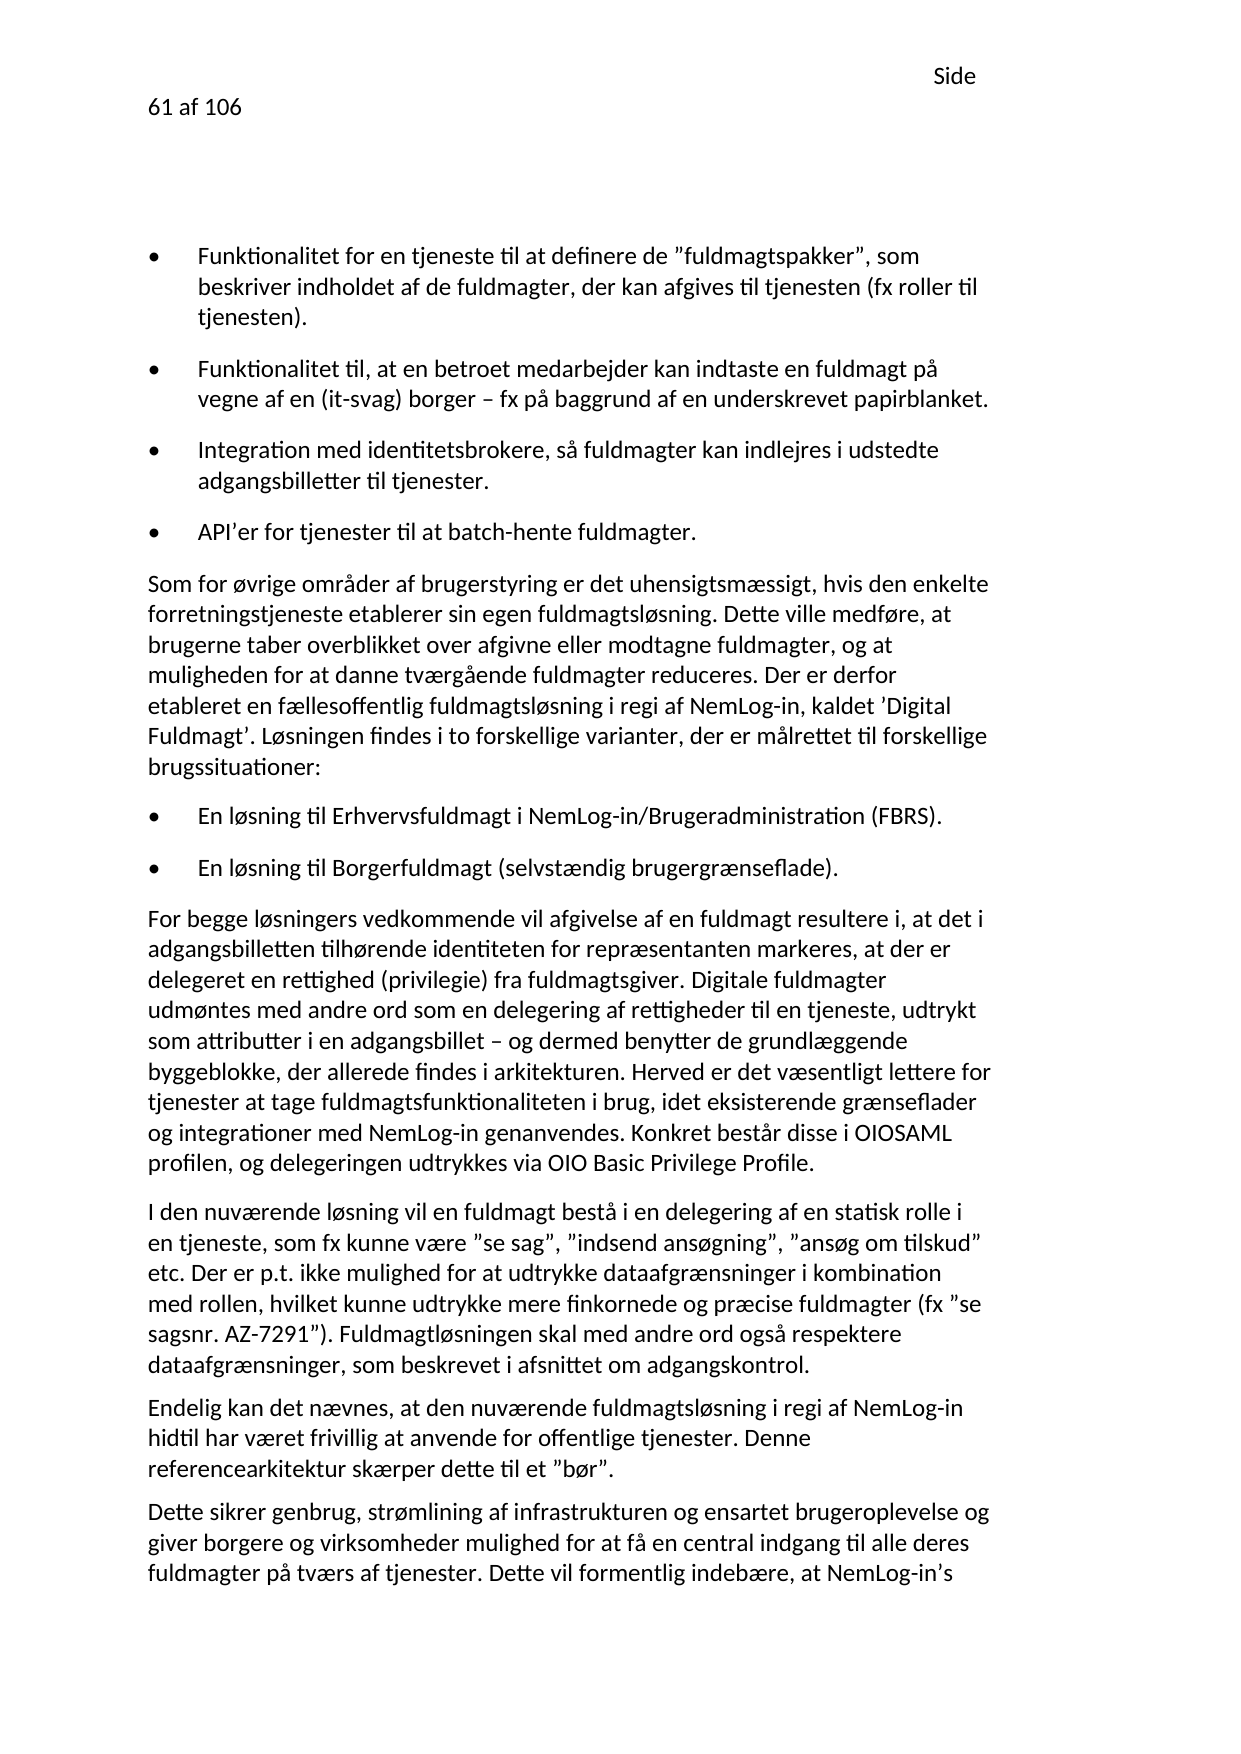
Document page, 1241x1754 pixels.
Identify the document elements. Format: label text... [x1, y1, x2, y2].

text For begge løsningers vedkommende vil afgivelse af en fuldmagt resultere i, at det i adgangsbilletten tilhørende identiteten for repræsentanten markeres, at der er delegeret en rettighed (privilegie) fra fuldmagtsgiver. Digitale fuldmagter udmøntes med andre ord som en delegering af rettigheder til en tjeneste, udtrykt som attributter i en adgangsbillet – og dermed benytter de grundlæggende byggeblokke, der allerede findes i arkitekturen. Herved er det væsentligt lettere for tjenester at tage fuldmagtsfunktionaliteten i brug, idet eksisterende grænseflader og integrationer med NemLog-in genanvendes. Konkret består disse i OIOSAML profilen, og delegeringen udtrykkes via OIO Basic Privilege Profile. [148, 903, 992, 1178]
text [148, 1496, 992, 1588]
list Integration med identitetsbrokere, så fuldmagter kan indlejres i udstedte adgangsbilletter til tjenester. [148, 435, 992, 496]
list Funktionalitet til, at en betroet medarbejder kan indtaste en fuldmagt på vegne af en (it-svag) borger – fx på baggrund af en underskrevet papirblanket. [148, 353, 992, 414]
list En løsning til Borgerfuldmagt (selvstændig brugergrænseflade). [148, 852, 992, 882]
list API’er for tjenester til at batch-hente fuldmagter. [148, 517, 992, 547]
text Endelig kan det nævnes, at den nuværende fuldmagtsløsning i regi af NemLog-in hidtil har været frivillig at anvende for offentlige tjenester. Denne referencearkitektur skærper dette til et ”bør”. [148, 1392, 992, 1484]
text I den nuværende løsning vil en fuldmagt bestå i en delegering af en statisk rolle i en tjeneste, som fx kunne være ”se sag”, ”indsend ansøgning”, ”ansøg om tilskud” etc. Der er p.t. ikke mulighed for at udtrykke dataafgrænsninger i kombination med rollen, hvilket kunne udtrykke mere finkornede og præcise fuldmagter (fx ”se sagsnr. AZ-7291”). Fuldmagtløsningen skal med andre ord også respektere dataafgrænsninger, som beskrevet i afsnittet om adgangskontrol. [148, 1196, 992, 1379]
text Som for øvrige områder af brugerstyring er det uhensigtsmæssigt, hvis den enkelte forretningstjeneste etablerer sin egen fuldmagtsløsning. Dette ville medføre, at brugerne taber overblikket over afgivne eller modtagne fuldmagter, og at muligheden for at danne tværgående fuldmagter reduceres. Der er derfor etableret en fællesoffentlig fuldmagtsløsning i regi af NemLog-in, kaldet ’Digital Fuldmagt’. Løsningen findes i to forskellige varianter, der er målrettet til forskellige brugssituationer: [148, 568, 992, 782]
list Funktionalitet for en tjeneste til at definere de ”fuldmagtspakker”, som beskriver indholdet af de fuldmagter, der kan afgives til tjenesten (fx roller til tjenesten). [148, 240, 992, 332]
list En løsning til Erhvervsfuldmagt i NemLog-in/Brugeradministration (FBRS). [148, 800, 992, 831]
